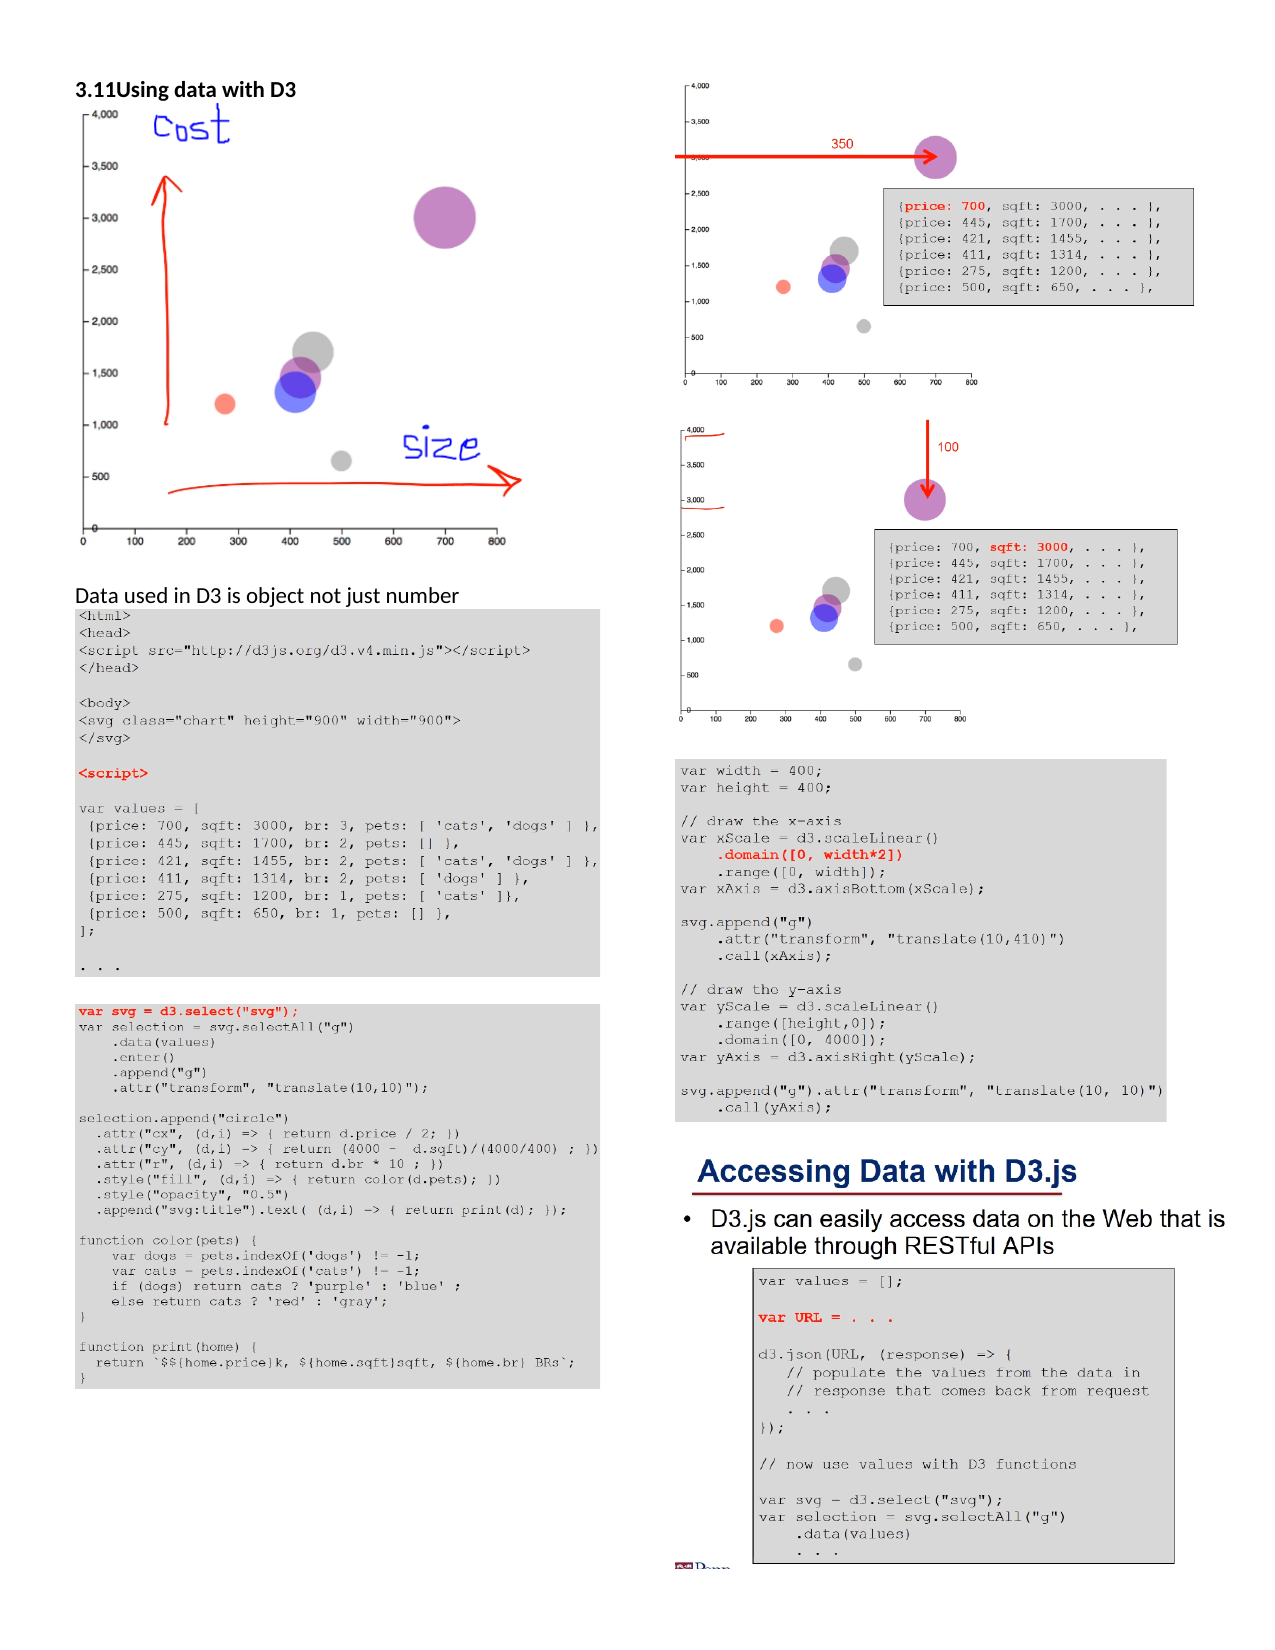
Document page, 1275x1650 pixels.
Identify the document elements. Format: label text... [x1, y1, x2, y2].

picture [675, 1150, 1232, 1569]
picture [675, 417, 1182, 732]
picture [75, 609, 600, 977]
picture [675, 759, 1167, 1122]
picture [75, 103, 525, 553]
picture [675, 75, 1200, 390]
text Data used in D3 is object not just number [75, 581, 600, 609]
text 3.11Using data with D3 [75, 75, 600, 103]
picture [75, 1004, 600, 1389]
